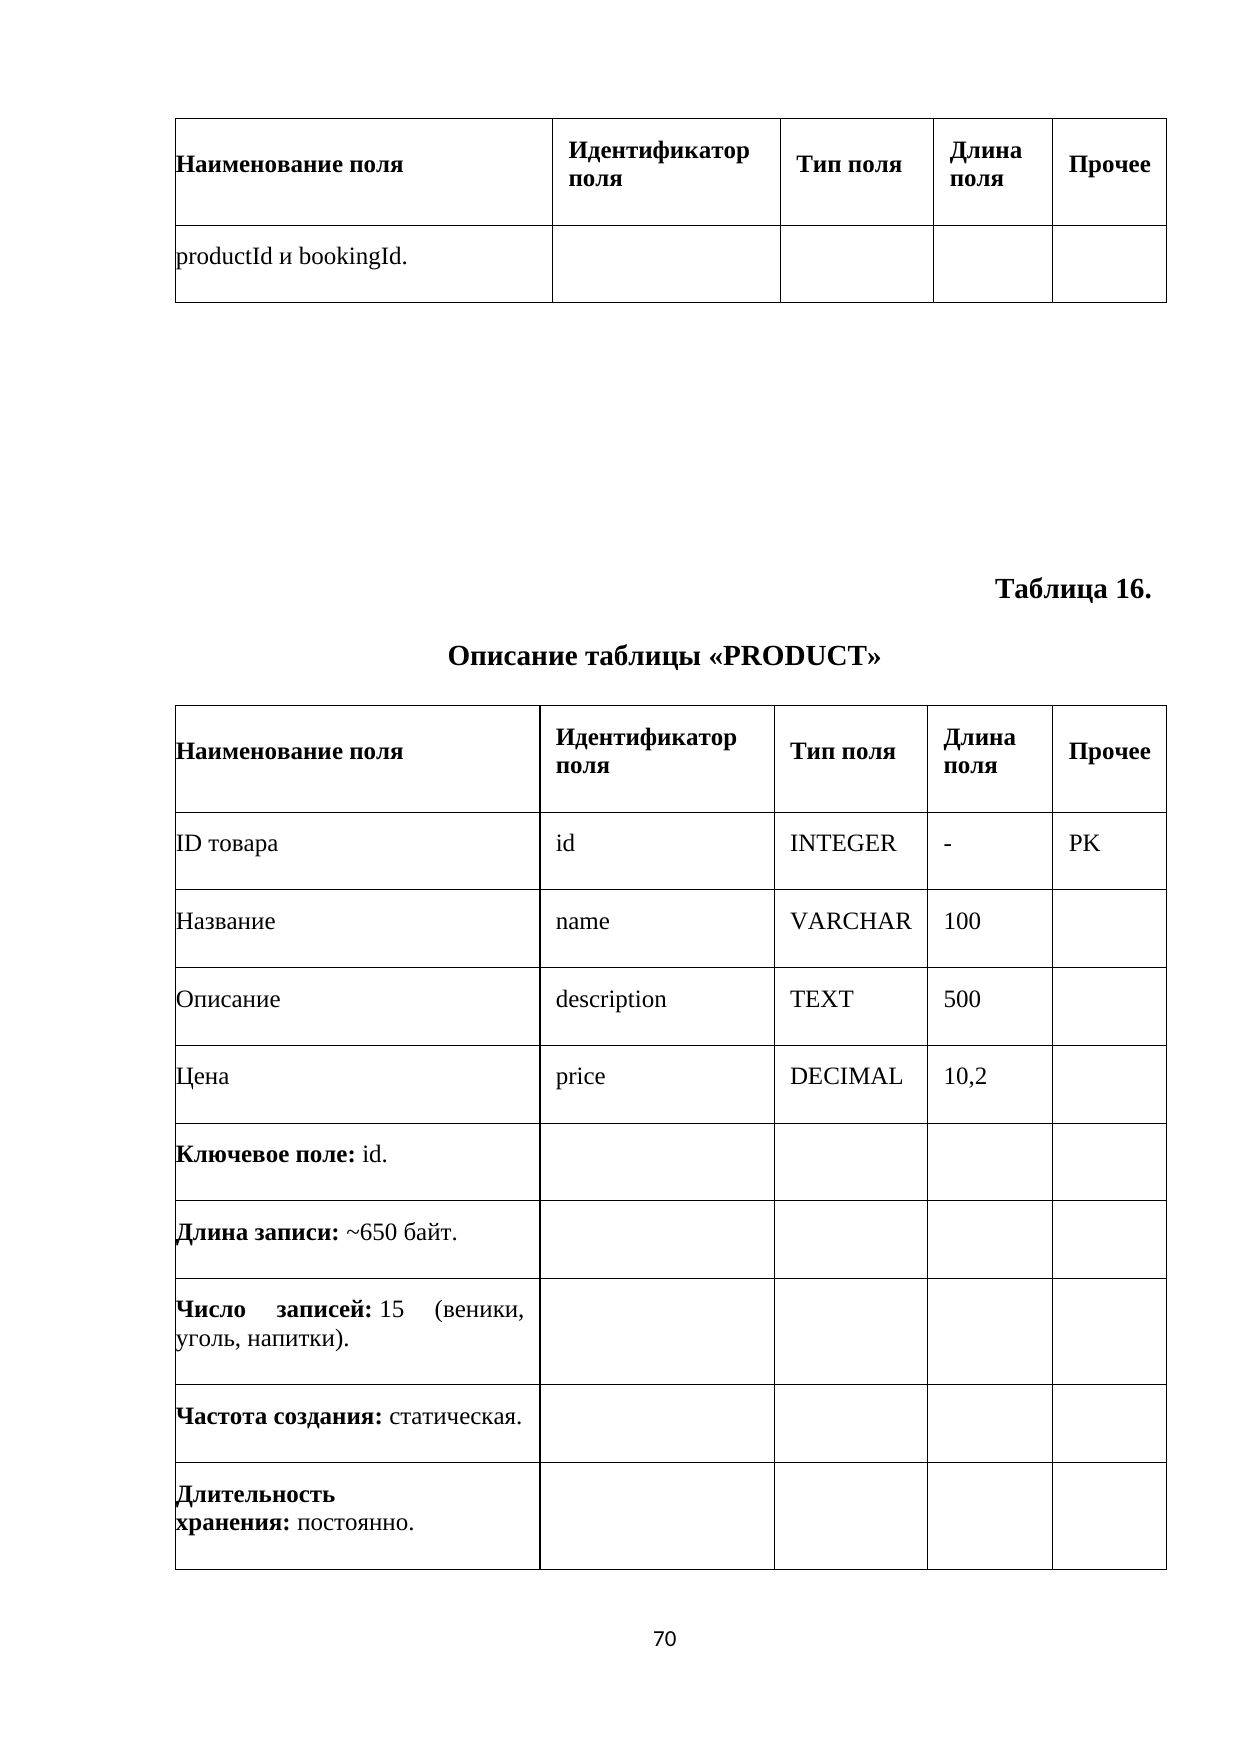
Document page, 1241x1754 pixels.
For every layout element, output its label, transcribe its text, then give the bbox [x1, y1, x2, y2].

table_cell [928, 1279, 1052, 1384]
table_cell [928, 1385, 1052, 1462]
table_cell 10,2 [928, 1046, 1052, 1122]
table_cell [928, 1463, 1052, 1568]
table_cell - [928, 813, 1052, 889]
table_cell Длина записи: ~650 байт. [176, 1201, 539, 1278]
table_cell [541, 1463, 774, 1568]
table_header Тип поля [775, 706, 927, 812]
table_cell [928, 1201, 1052, 1278]
table_cell [1053, 1279, 1166, 1384]
table_cell [1053, 1201, 1166, 1278]
table_cell id [541, 813, 774, 889]
table_cell 500 [928, 968, 1052, 1045]
table_header Тип поля [781, 119, 933, 224]
table_cell [541, 1279, 774, 1384]
table_header Идентификатор поля [541, 706, 774, 812]
table_cell [541, 1124, 774, 1200]
table_cell [1053, 1124, 1166, 1200]
table_cell [934, 226, 1052, 302]
table_cell [928, 1124, 1052, 1200]
table_cell DECIMAL [775, 1046, 927, 1122]
table_cell [1053, 226, 1166, 302]
table_cell [1053, 1385, 1166, 1462]
table_header Длина поля [928, 706, 1052, 812]
table_cell price [541, 1046, 774, 1122]
table_cell [775, 1124, 927, 1200]
table_cell ID товара [176, 813, 539, 889]
table_cell Длительность хранения: постоянно. [176, 1463, 539, 1568]
table_cell PK [1053, 813, 1166, 889]
table_cell TEXT [775, 968, 927, 1045]
text Таблица 16. [177, 571, 1152, 605]
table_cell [176, 226, 552, 302]
table_cell [541, 1201, 774, 1278]
table_cell Цена [176, 1046, 539, 1122]
table_cell [541, 1385, 774, 1462]
table_cell Описание [176, 968, 539, 1045]
table_cell [1053, 968, 1166, 1045]
table_header Длина поля [934, 119, 1052, 224]
table_cell [781, 226, 933, 302]
table_header Прочее [1053, 706, 1166, 812]
table_cell [775, 1463, 927, 1568]
table_cell INTEGER [775, 813, 927, 889]
table_cell [1053, 890, 1166, 967]
table_header Идентификатор поля [553, 119, 780, 224]
table_cell [775, 1201, 927, 1278]
table_cell [775, 1385, 927, 1462]
table_header Наименование поля [176, 119, 552, 224]
text Описание таблицы «PRODUCT» [177, 638, 1152, 672]
table_header Наименование поля [176, 706, 539, 812]
table_cell Число записей: 15 (веники, уголь, напитки). [176, 1279, 539, 1384]
table_cell Ключевое поле: id. [176, 1124, 539, 1200]
table_cell Название [176, 890, 539, 967]
table_header Прочее [1053, 119, 1166, 224]
table_cell [1053, 1463, 1166, 1568]
table_cell [1053, 1046, 1166, 1122]
table_cell 100 [928, 890, 1052, 967]
table_cell [775, 1279, 927, 1384]
table_cell name [541, 890, 774, 967]
table_cell Частота создания: статическая. [176, 1385, 539, 1462]
table_cell VARCHAR [775, 890, 927, 967]
table_cell description [541, 968, 774, 1045]
table_cell [553, 226, 780, 302]
